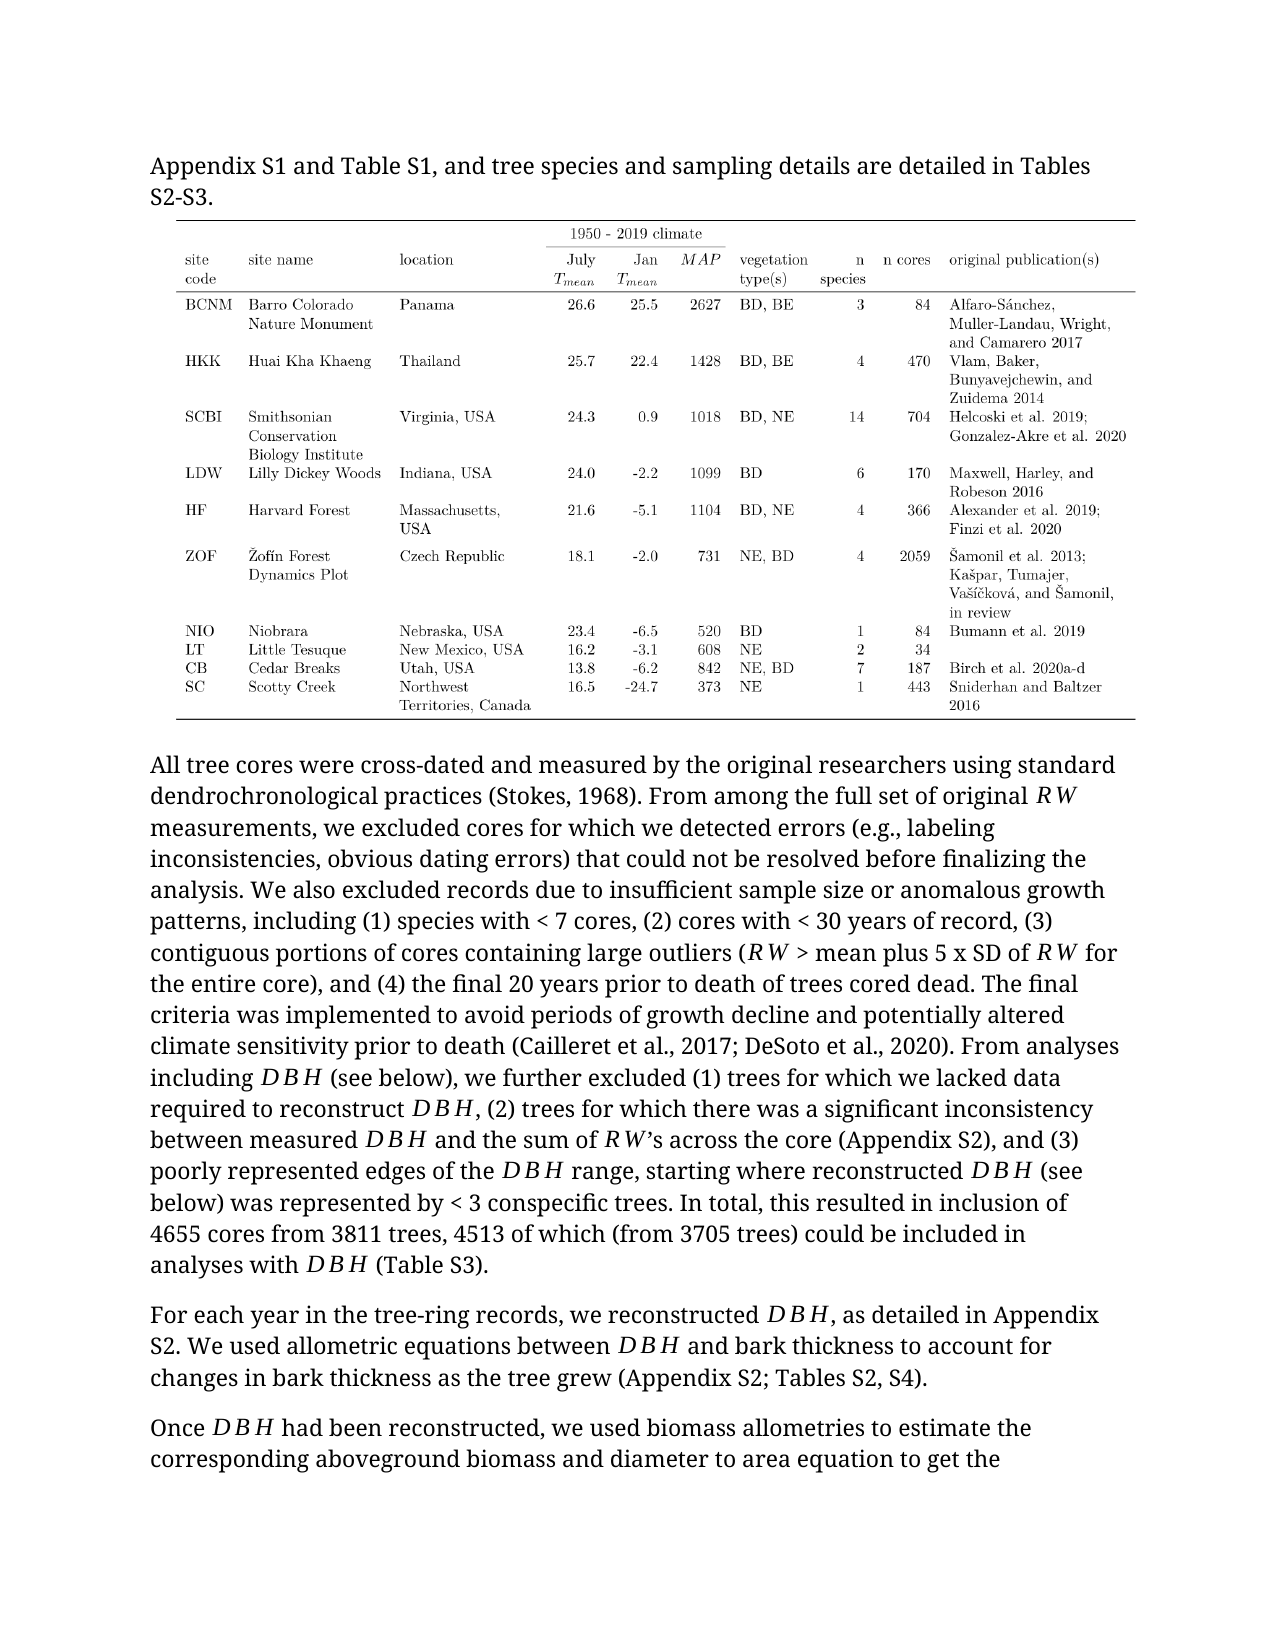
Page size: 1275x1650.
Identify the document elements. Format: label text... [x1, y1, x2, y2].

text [150, 150, 1125, 730]
picture [168, 212, 1144, 731]
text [150, 1412, 1125, 1474]
text For each year in the tree-ring records, we reconstructed , as detailed in Appendix S2. We used allometric equations between and bark thickness to account for changes in bark thickness as the tree grew (Appendix S2; Tables S2, S4). [150, 1299, 1125, 1393]
text All tree cores were cross-dated and measured by the original researchers using standard dendrochronological practices (Stokes, 1968). From among the full set of original measurements, we excluded cores for which we detected errors (e.g., labeling inconsistencies, obvious dating errors) that could not be resolved before finalizing the analysis. We also excluded records due to insufficient sample size or anomalous growth patterns, including (1) species with < 7 cores, (2) cores with < 30 years of record, (3) contiguous portions of cores containing large outliers ( > mean plus 5 x SD of for the entire core), and (4) the final 20 years prior to death of trees cored dead. The final criteria was implemented to avoid periods of growth decline and potentially altered climate sensitivity prior to death (Cailleret et al., 2017; DeSoto et al., 2020). From analyses including (see below), we further excluded (1) trees for which we lacked data required to reconstruct , (2) trees for which there was a significant inconsistency between measured and the sum of ’s across the core (Appendix S2), and (3) poorly represented edges of the range, starting where reconstructed (see below) was represented by < 3 conspecific trees. In total, this resulted in inclusion of 4655 cores from 3811 trees, 4513 of which (from 3705 trees) could be included in analyses with (Table S3). [150, 749, 1125, 1280]
